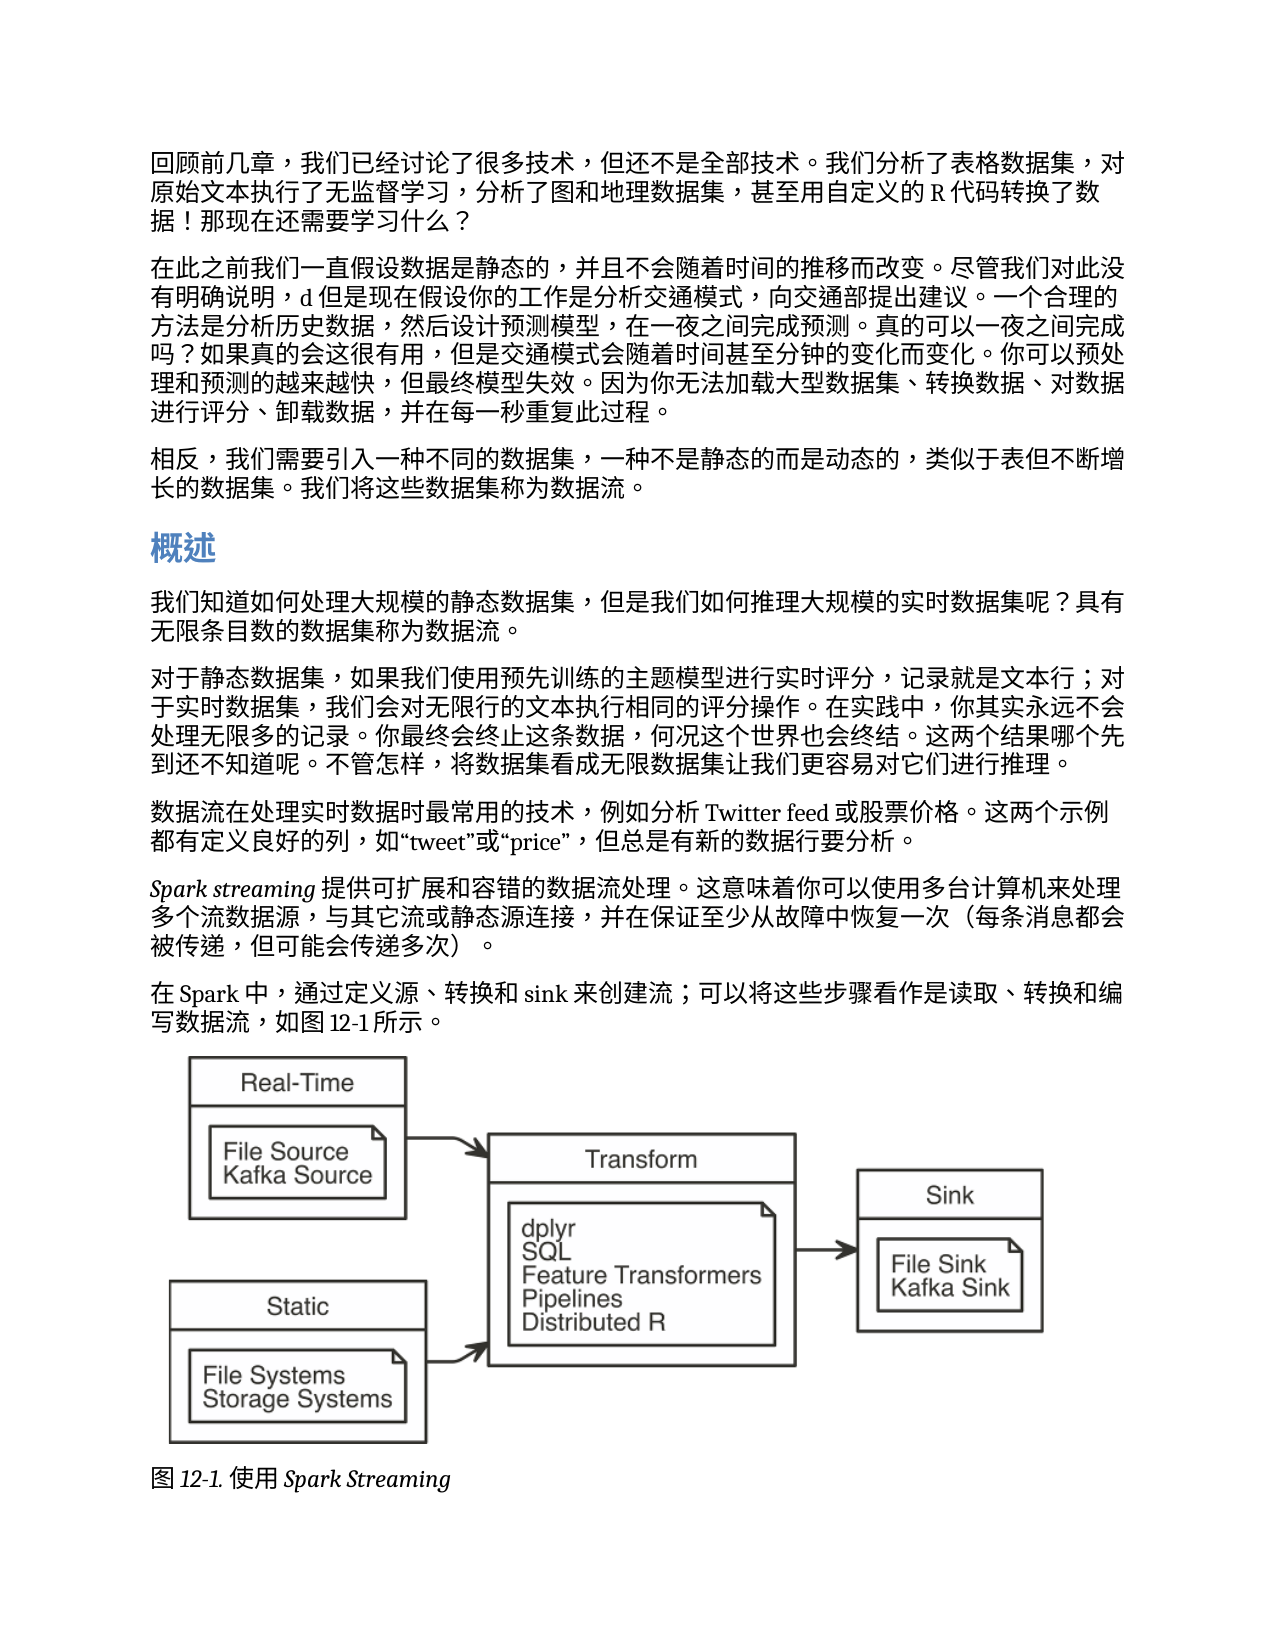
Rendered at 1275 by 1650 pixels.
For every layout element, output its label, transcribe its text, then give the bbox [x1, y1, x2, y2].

text 数据流在处理实时数据时最常用的技术，例如分析Twitter feed或股票价格。这两个示例都有定义良好的列，如“tweet”或“price”，但总是有新的数据行要分析。 [150, 799, 1125, 856]
text 在此之前我们一直假设数据是静态的，并且不会随着时间的推移而改变。尽管我们对此没有明确说明，d但是现在假设你的工作是分析交通模式，向交通部提出建议。一个合理的方法是分析历史数据，然后设计预测模型，在一夜之间完成预测。真的可以一夜之间完成吗？如果真的会这很有用，但是交通模式会随着时间甚至分钟的变化而变化。你可以预处理和预测的越来越快，但最终模型失效。因为你无法加载大型数据集、转换数据、对数据进行评分、卸载数据，并在每一秒重复此过程。 [150, 255, 1125, 427]
text 回顾前几章，我们已经讨论了很多技术，但还不是全部技术。我们分析了表格数据集，对原始文本执行了无监督学习，分析了图和地理数据集，甚至用自定义的R代码转换了数据！那现在还需要学习什么？ [150, 150, 1125, 236]
text 图12-1. 使用Spark Streaming [150, 1465, 1125, 1493]
text Spark streaming提供可扩展和容错的数据流处理。这意味着你可以使用多台计算机来处理多个流数据源，与其它流或静态源连接，并在保证至少从故障中恢复一次（每条消息都会被传递，但可能会传递多次）。 [150, 875, 1125, 961]
subtitle 概述 [150, 524, 1125, 570]
text 相反，我们需要引入一种不同的数据集，一种不是静态的而是动态的，类似于表但不断增长的数据集。我们将这些数据集称为数据流。 [150, 446, 1125, 504]
text 对于静态数据集，如果我们使用预先训练的主题模型进行实时评分，记录就是文本行；对于实时数据集，我们会对无限行的文本执行相同的评分操作。在实践中，你其实永远不会处理无限多的记录。你最终会终止这条数据，何况这个世界也会终结。这两个结果哪个先到还不知道呢。不管怎样，将数据集看成无限数据集让我们更容易对它们进行推理。 [150, 665, 1125, 780]
text 我们知道如何处理大规模的静态数据集，但是我们如何推理大规模的实时数据集呢？具有无限条目数的数据集称为数据流。 [150, 589, 1125, 646]
picture [168, 1056, 1044, 1444]
text 在Spark中，通过定义源、转换和sink来创建流；可以将这些步骤看作是读取、转换和编写数据流，如图12-1所示。 [150, 980, 1125, 1037]
